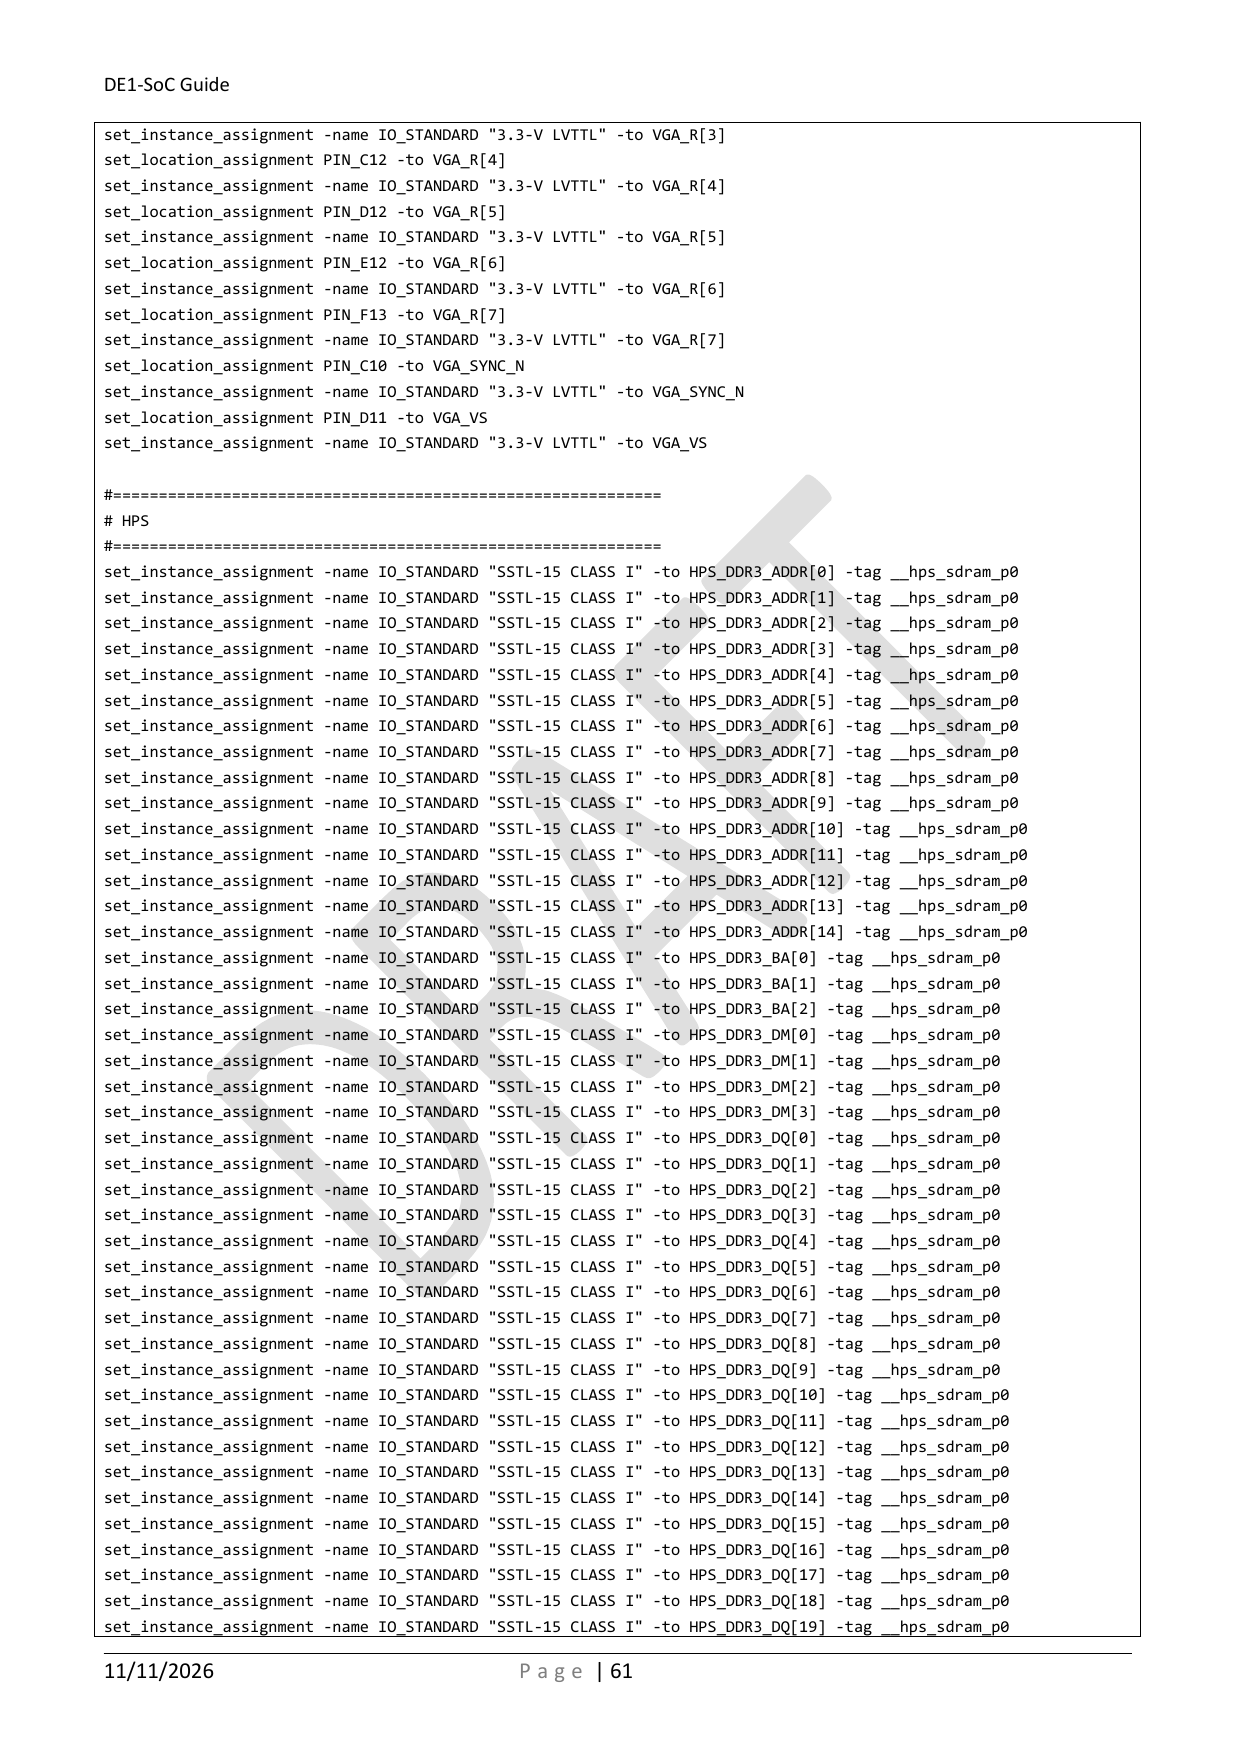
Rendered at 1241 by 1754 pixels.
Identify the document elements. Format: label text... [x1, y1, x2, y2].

text set_instance_assignment -name IO_STANDARD "SSTL-15 CLASS I" -to HPS_DDR3_DQ[4] -tag __hps_sdram_p0 [95, 1228, 1140, 1251]
text set_instance_assignment -name IO_STANDARD "SSTL-15 CLASS I" -to HPS_DDR3_ADDR[4] -tag __hps_sdram_p0 [95, 662, 1140, 684]
text set_instance_assignment -name IO_STANDARD "SSTL-15 CLASS I" -to HPS_DDR3_DM[0] -tag __hps_sdram_p0 [95, 1022, 1140, 1045]
text set_location_assignment PIN_C12 -to VGA_R[4] [95, 147, 1140, 170]
text set_instance_assignment -name IO_STANDARD "SSTL-15 CLASS I" -to HPS_DDR3_BA[0] -tag __hps_sdram_p0 [95, 945, 1140, 968]
text set_instance_assignment -name IO_STANDARD "SSTL-15 CLASS I" -to HPS_DDR3_DQ[14] -tag __hps_sdram_p0 [95, 1485, 1140, 1508]
text set_instance_assignment -name IO_STANDARD "3.3-V LVTTL" -to VGA_R[3] [95, 123, 1140, 144]
text set_instance_assignment -name IO_STANDARD "SSTL-15 CLASS I" -to HPS_DDR3_ADDR[8] -tag __hps_sdram_p0 [95, 765, 1140, 787]
text set_instance_assignment -name IO_STANDARD "SSTL-15 CLASS I" -to HPS_DDR3_DQ[18] -tag __hps_sdram_p0 [95, 1588, 1140, 1611]
text set_instance_assignment -name IO_STANDARD "SSTL-15 CLASS I" -to HPS_DDR3_ADDR[3] -tag __hps_sdram_p0 [95, 636, 1140, 659]
text set_instance_assignment -name IO_STANDARD "SSTL-15 CLASS I" -to HPS_DDR3_ADDR[2] -tag __hps_sdram_p0 [95, 611, 1140, 633]
text set_instance_assignment -name IO_STANDARD "SSTL-15 CLASS I" -to HPS_DDR3_DQ[0] -tag __hps_sdram_p0 [95, 1125, 1140, 1148]
text set_instance_assignment -name IO_STANDARD "3.3-V LVTTL" -to VGA_R[7] [95, 327, 1140, 350]
text set_location_assignment PIN_C10 -to VGA_SYNC_N [95, 353, 1140, 376]
text set_instance_assignment -name IO_STANDARD "SSTL-15 CLASS I" -to HPS_DDR3_DQ[10] -tag __hps_sdram_p0 [95, 1382, 1140, 1405]
text set_location_assignment PIN_D11 -to VGA_VS [95, 405, 1140, 427]
text set_instance_assignment -name IO_STANDARD "SSTL-15 CLASS I" -to HPS_DDR3_ADDR[6] -tag __hps_sdram_p0 [95, 713, 1140, 736]
text set_instance_assignment -name IO_STANDARD "SSTL-15 CLASS I" -to HPS_DDR3_ADDR[5] -tag __hps_sdram_p0 [95, 688, 1140, 710]
text #============================================================ [95, 482, 1140, 504]
text set_instance_assignment -name IO_STANDARD "SSTL-15 CLASS I" -to HPS_DDR3_DQ[15] -tag __hps_sdram_p0 [95, 1511, 1140, 1534]
text set_instance_assignment -name IO_STANDARD "3.3-V LVTTL" -to VGA_VS [95, 430, 1140, 453]
text set_instance_assignment -name IO_STANDARD "SSTL-15 CLASS I" -to HPS_DDR3_ADDR[14] -tag __hps_sdram_p0 [95, 919, 1140, 942]
text set_instance_assignment -name IO_STANDARD "3.3-V LVTTL" -to VGA_R[5] [95, 224, 1140, 247]
text set_location_assignment PIN_D12 -to VGA_R[5] [95, 199, 1140, 221]
text set_instance_assignment -name IO_STANDARD "SSTL-15 CLASS I" -to HPS_DDR3_DQ[3] -tag __hps_sdram_p0 [95, 1202, 1140, 1225]
text set_instance_assignment -name IO_STANDARD "SSTL-15 CLASS I" -to HPS_DDR3_DQ[1] -tag __hps_sdram_p0 [95, 1151, 1140, 1173]
text set_instance_assignment -name IO_STANDARD "SSTL-15 CLASS I" -to HPS_DDR3_DQ[16] -tag __hps_sdram_p0 [95, 1537, 1140, 1559]
text set_instance_assignment -name IO_STANDARD "SSTL-15 CLASS I" -to HPS_DDR3_DQ[13] -tag __hps_sdram_p0 [95, 1459, 1140, 1482]
text set_instance_assignment -name IO_STANDARD "3.3-V LVTTL" -to VGA_R[4] [95, 173, 1140, 196]
text set_instance_assignment -name IO_STANDARD "3.3-V LVTTL" -to VGA_R[6] [95, 276, 1140, 299]
text set_instance_assignment -name IO_STANDARD "SSTL-15 CLASS I" -to HPS_DDR3_DQ[8] -tag __hps_sdram_p0 [95, 1331, 1140, 1353]
text set_location_assignment PIN_E12 -to VGA_R[6] [95, 250, 1140, 273]
text set_instance_assignment -name IO_STANDARD "3.3-V LVTTL" -to VGA_SYNC_N [95, 379, 1140, 402]
text set_instance_assignment -name IO_STANDARD "SSTL-15 CLASS I" -to HPS_DDR3_DM[2] -tag __hps_sdram_p0 [95, 1074, 1140, 1096]
text set_instance_assignment -name IO_STANDARD "SSTL-15 CLASS I" -to HPS_DDR3_DQ[12] -tag __hps_sdram_p0 [95, 1434, 1140, 1456]
text set_instance_assignment -name IO_STANDARD "SSTL-15 CLASS I" -to HPS_DDR3_ADDR[0] -tag __hps_sdram_p0 [95, 559, 1140, 582]
text # HPS [95, 508, 1140, 530]
text set_instance_assignment -name IO_STANDARD "SSTL-15 CLASS I" -to HPS_DDR3_ADDR[13] -tag __hps_sdram_p0 [95, 893, 1140, 916]
text set_instance_assignment -name IO_STANDARD "SSTL-15 CLASS I" -to HPS_DDR3_ADDR[7] -tag __hps_sdram_p0 [95, 739, 1140, 762]
text set_instance_assignment -name IO_STANDARD "SSTL-15 CLASS I" -to HPS_DDR3_DQ[7] -tag __hps_sdram_p0 [95, 1305, 1140, 1328]
text set_instance_assignment -name IO_STANDARD "SSTL-15 CLASS I" -to HPS_DDR3_DM[3] -tag __hps_sdram_p0 [95, 1099, 1140, 1122]
text #============================================================ [95, 533, 1140, 556]
text set_location_assignment PIN_F13 -to VGA_R[7] [95, 302, 1140, 324]
text set_instance_assignment -name IO_STANDARD "SSTL-15 CLASS I" -to HPS_DDR3_ADDR[1] -tag __hps_sdram_p0 [95, 585, 1140, 607]
text set_instance_assignment -name IO_STANDARD "SSTL-15 CLASS I" -to HPS_DDR3_DM[1] -tag __hps_sdram_p0 [95, 1048, 1140, 1071]
text set_instance_assignment -name IO_STANDARD "SSTL-15 CLASS I" -to HPS_DDR3_ADDR[11] -tag __hps_sdram_p0 [95, 842, 1140, 865]
text set_instance_assignment -name IO_STANDARD "SSTL-15 CLASS I" -to HPS_DDR3_ADDR[12] -tag __hps_sdram_p0 [95, 868, 1140, 890]
text set_instance_assignment -name IO_STANDARD "SSTL-15 CLASS I" -to HPS_DDR3_DQ[11] -tag __hps_sdram_p0 [95, 1408, 1140, 1431]
text set_instance_assignment -name IO_STANDARD "SSTL-15 CLASS I" -to HPS_DDR3_DQ[2] -tag __hps_sdram_p0 [95, 1177, 1140, 1199]
text set_instance_assignment -name IO_STANDARD "SSTL-15 CLASS I" -to HPS_DDR3_ADDR[10] -tag __hps_sdram_p0 [95, 816, 1140, 839]
text set_instance_assignment -name IO_STANDARD "SSTL-15 CLASS I" -to HPS_DDR3_BA[2] -tag __hps_sdram_p0 [95, 996, 1140, 1019]
text set_instance_assignment -name IO_STANDARD "SSTL-15 CLASS I" -to HPS_DDR3_DQ[9] -tag __hps_sdram_p0 [95, 1357, 1140, 1379]
text set_instance_assignment -name IO_STANDARD "SSTL-15 CLASS I" -to HPS_DDR3_ADDR[9] -tag __hps_sdram_p0 [95, 791, 1140, 813]
text set_instance_assignment -name IO_STANDARD "SSTL-15 CLASS I" -to HPS_DDR3_DQ[6] -tag __hps_sdram_p0 [95, 1279, 1140, 1302]
text set_instance_assignment -name IO_STANDARD "SSTL-15 CLASS I" -to HPS_DDR3_DQ[17] -tag __hps_sdram_p0 [95, 1562, 1140, 1585]
text set_instance_assignment -name IO_STANDARD "SSTL-15 CLASS I" -to HPS_DDR3_DQ[5] -tag __hps_sdram_p0 [95, 1254, 1140, 1276]
text set_instance_assignment -name IO_STANDARD "SSTL-15 CLASS I" -to HPS_DDR3_DQ[19] -tag __hps_sdram_p0 [95, 1614, 1140, 1636]
text set_instance_assignment -name IO_STANDARD "SSTL-15 CLASS I" -to HPS_DDR3_BA[1] -tag __hps_sdram_p0 [95, 971, 1140, 993]
